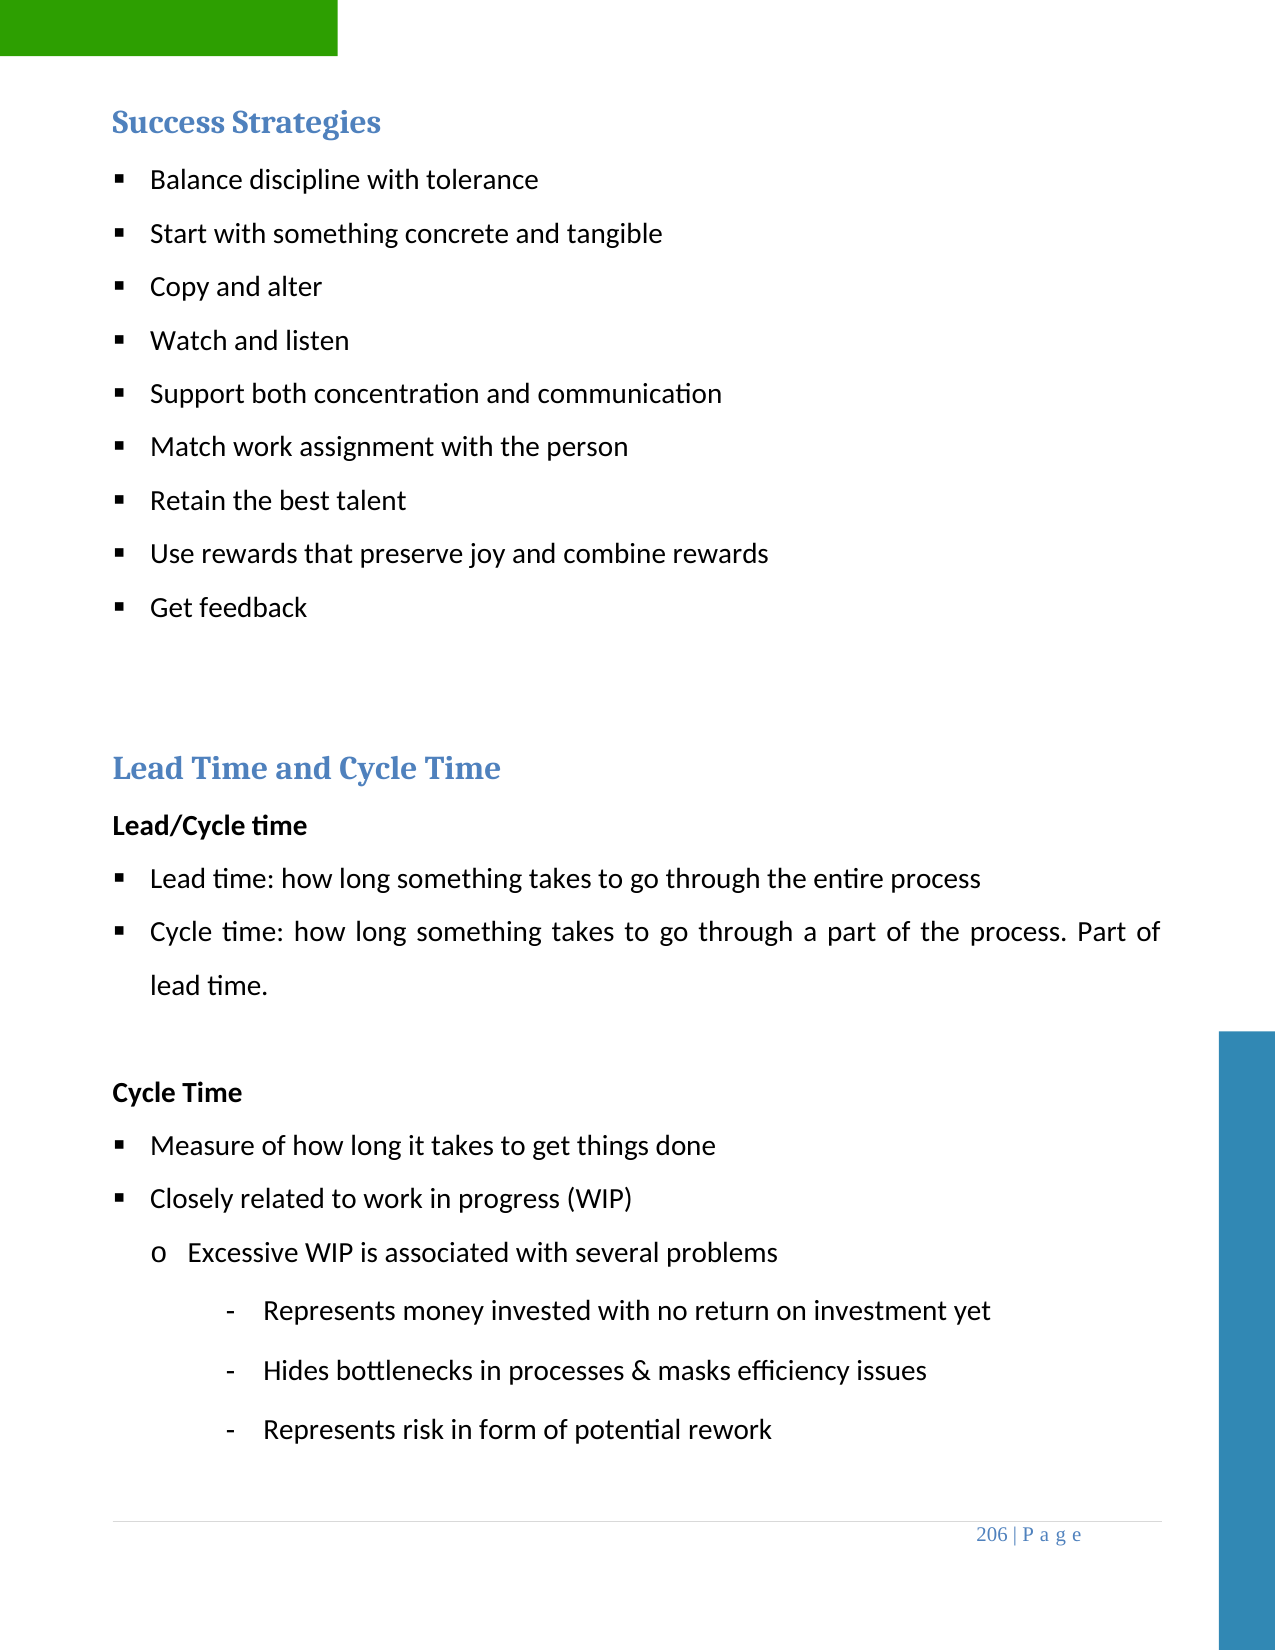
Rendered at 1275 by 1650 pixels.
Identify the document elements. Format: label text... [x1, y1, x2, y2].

list Start with something concrete and tangible [112, 215, 1162, 250]
list Represents risk in form of potential rework [226, 1409, 1162, 1448]
list Hides bottlenecks in processes & masks efficiency issues [226, 1349, 1162, 1389]
list Watch and listen [112, 322, 1162, 357]
text Lead Time and Cycle Time [112, 749, 1162, 787]
list Match work assignment with the person [112, 428, 1162, 464]
list Copy and alter [112, 268, 1162, 304]
text Cycle Time [112, 1074, 1162, 1109]
list Excessive WIP is associated with several problems [150, 1234, 1162, 1271]
list Measure of how long it takes to get things done [112, 1127, 1162, 1163]
list Cycle time: how long something takes to go through a part of the process. Part of lead time. [112, 913, 1162, 1002]
list Get feedback [112, 589, 1162, 624]
list Support both concentration and communication [112, 375, 1162, 411]
text Lead/Cycle time [112, 807, 1162, 842]
list Balance discipline with tolerance [112, 161, 1162, 197]
text Success Strategies [112, 104, 1162, 142]
list Use rewards that preserve joy and combine rewards [112, 535, 1162, 571]
list Closely related to work in progress (WIP) [112, 1181, 1162, 1216]
list Lead time: how long something takes to go through the entire process [112, 860, 1162, 896]
list Retain the best talent [112, 482, 1162, 517]
list Represents money invested with no return on investment yet [226, 1290, 1162, 1329]
